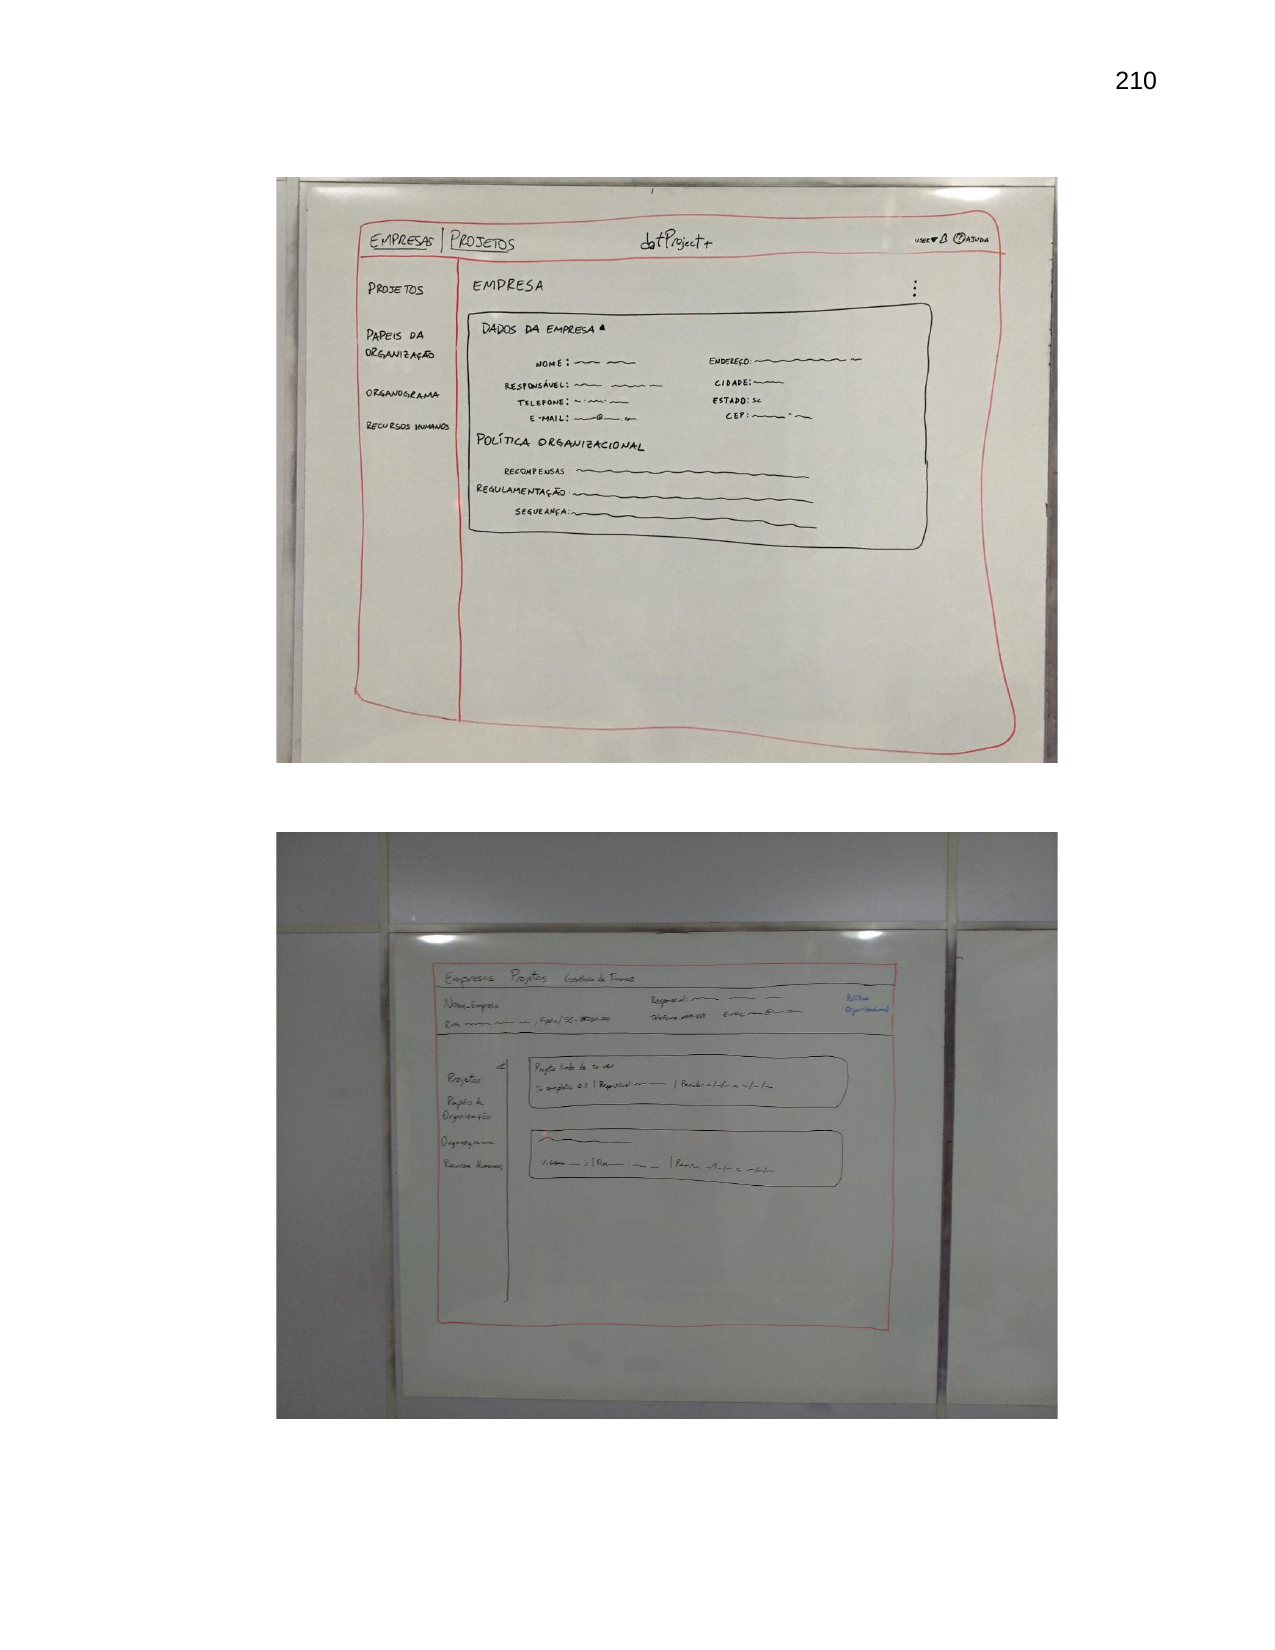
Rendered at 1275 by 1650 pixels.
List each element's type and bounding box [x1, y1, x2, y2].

picture [276, 177, 1058, 763]
picture [276, 832, 1058, 1419]
